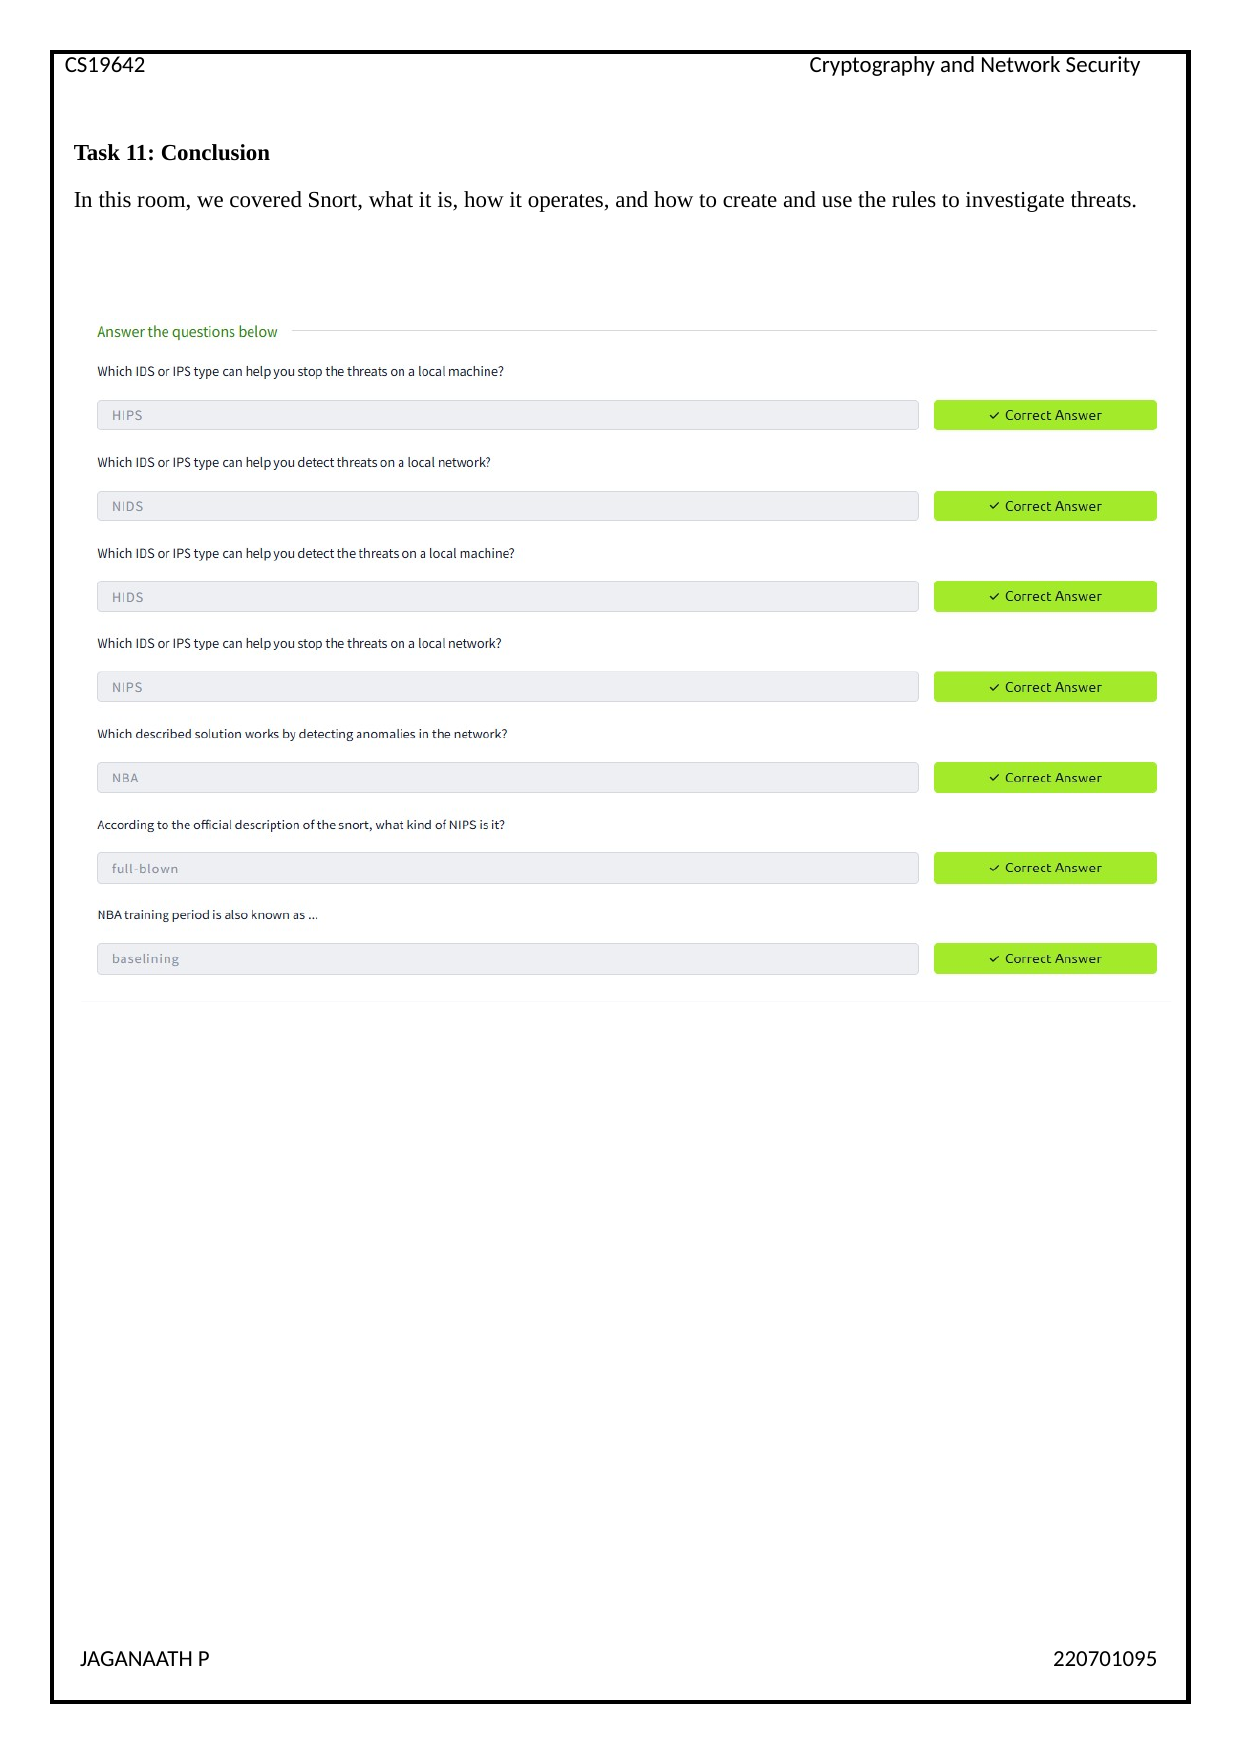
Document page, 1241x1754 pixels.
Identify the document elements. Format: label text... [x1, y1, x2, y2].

picture [81, 318, 1172, 1002]
text Task 11: Conclusion [73, 139, 1172, 165]
text In this room, we covered Snort, what it is, how it operates, and how to create and use the rules to investigate threats. [73, 186, 1166, 212]
